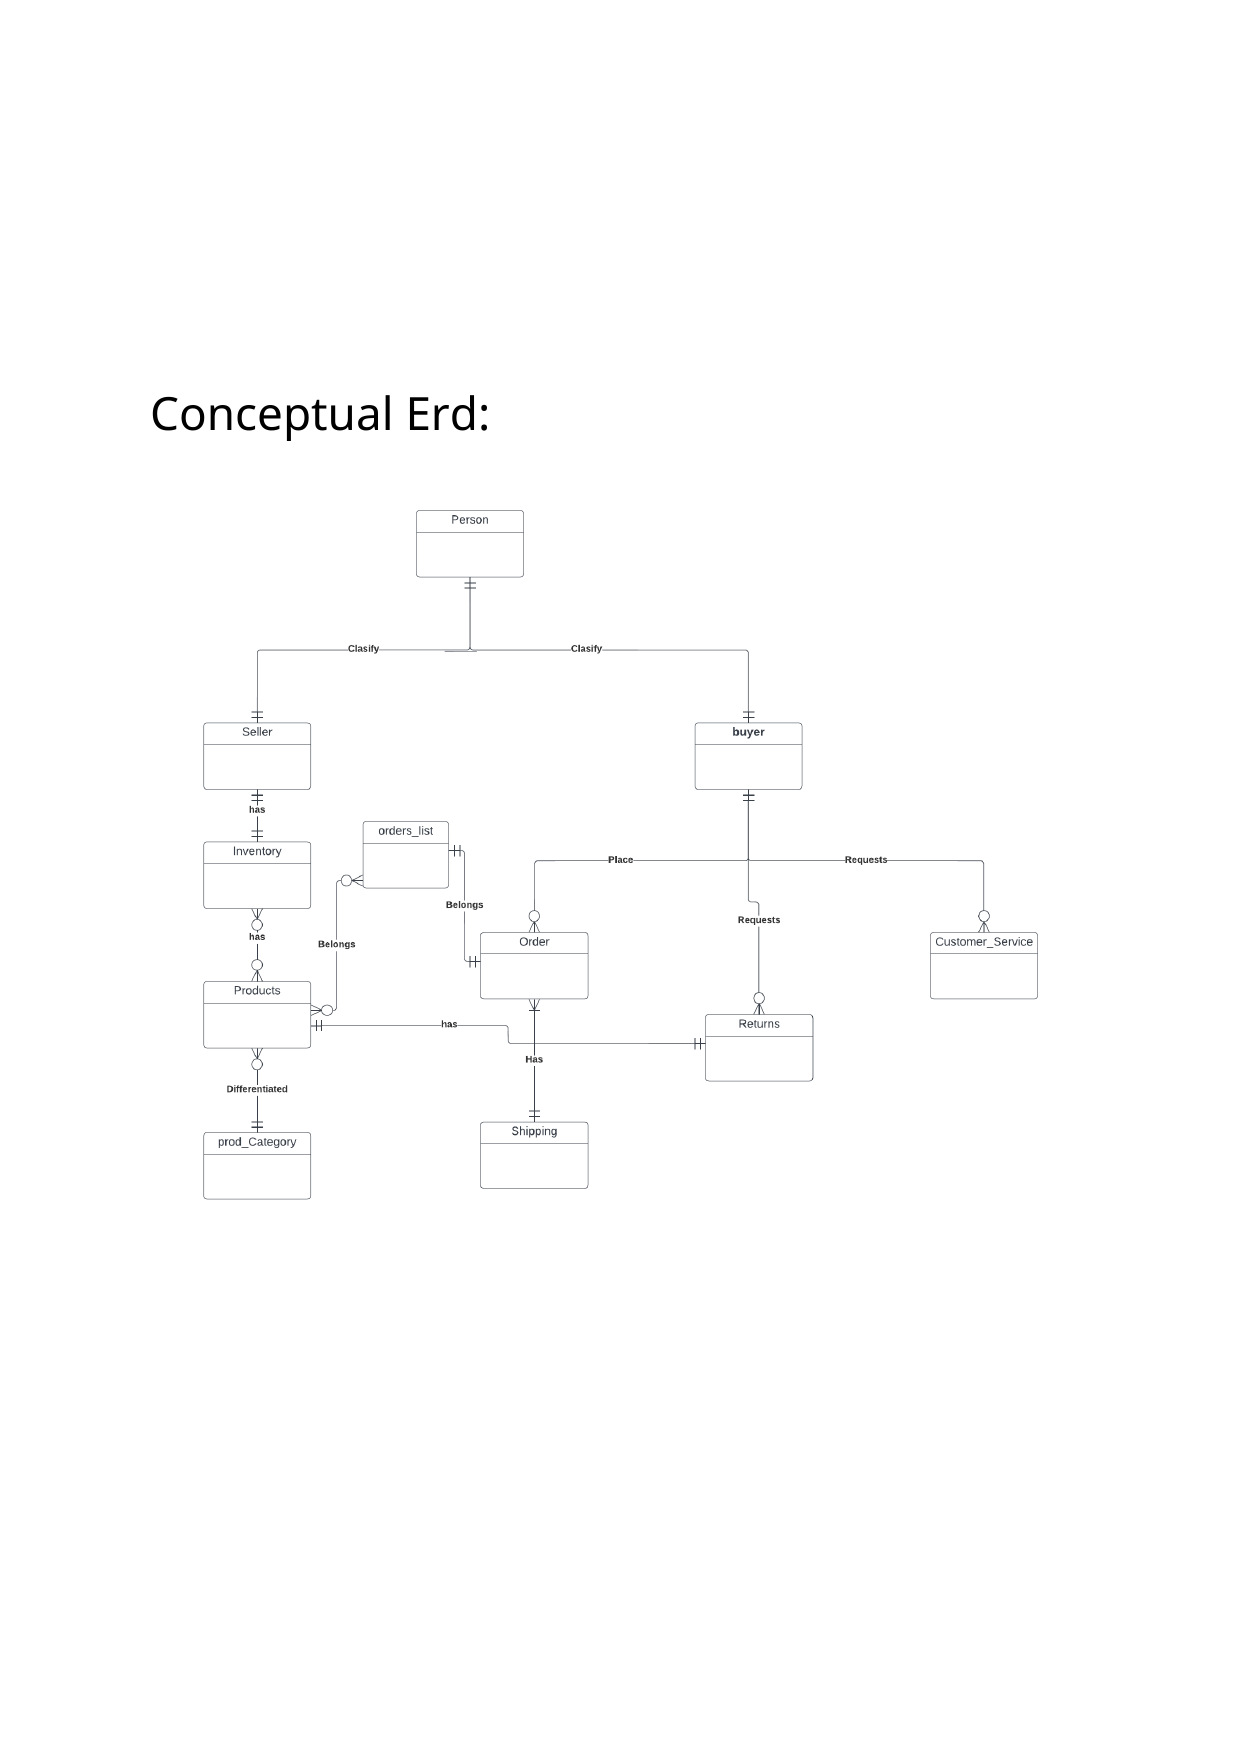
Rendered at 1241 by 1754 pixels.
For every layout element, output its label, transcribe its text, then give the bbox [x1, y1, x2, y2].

text Conceptual Erd: [150, 381, 1090, 443]
picture [150, 465, 1091, 1245]
